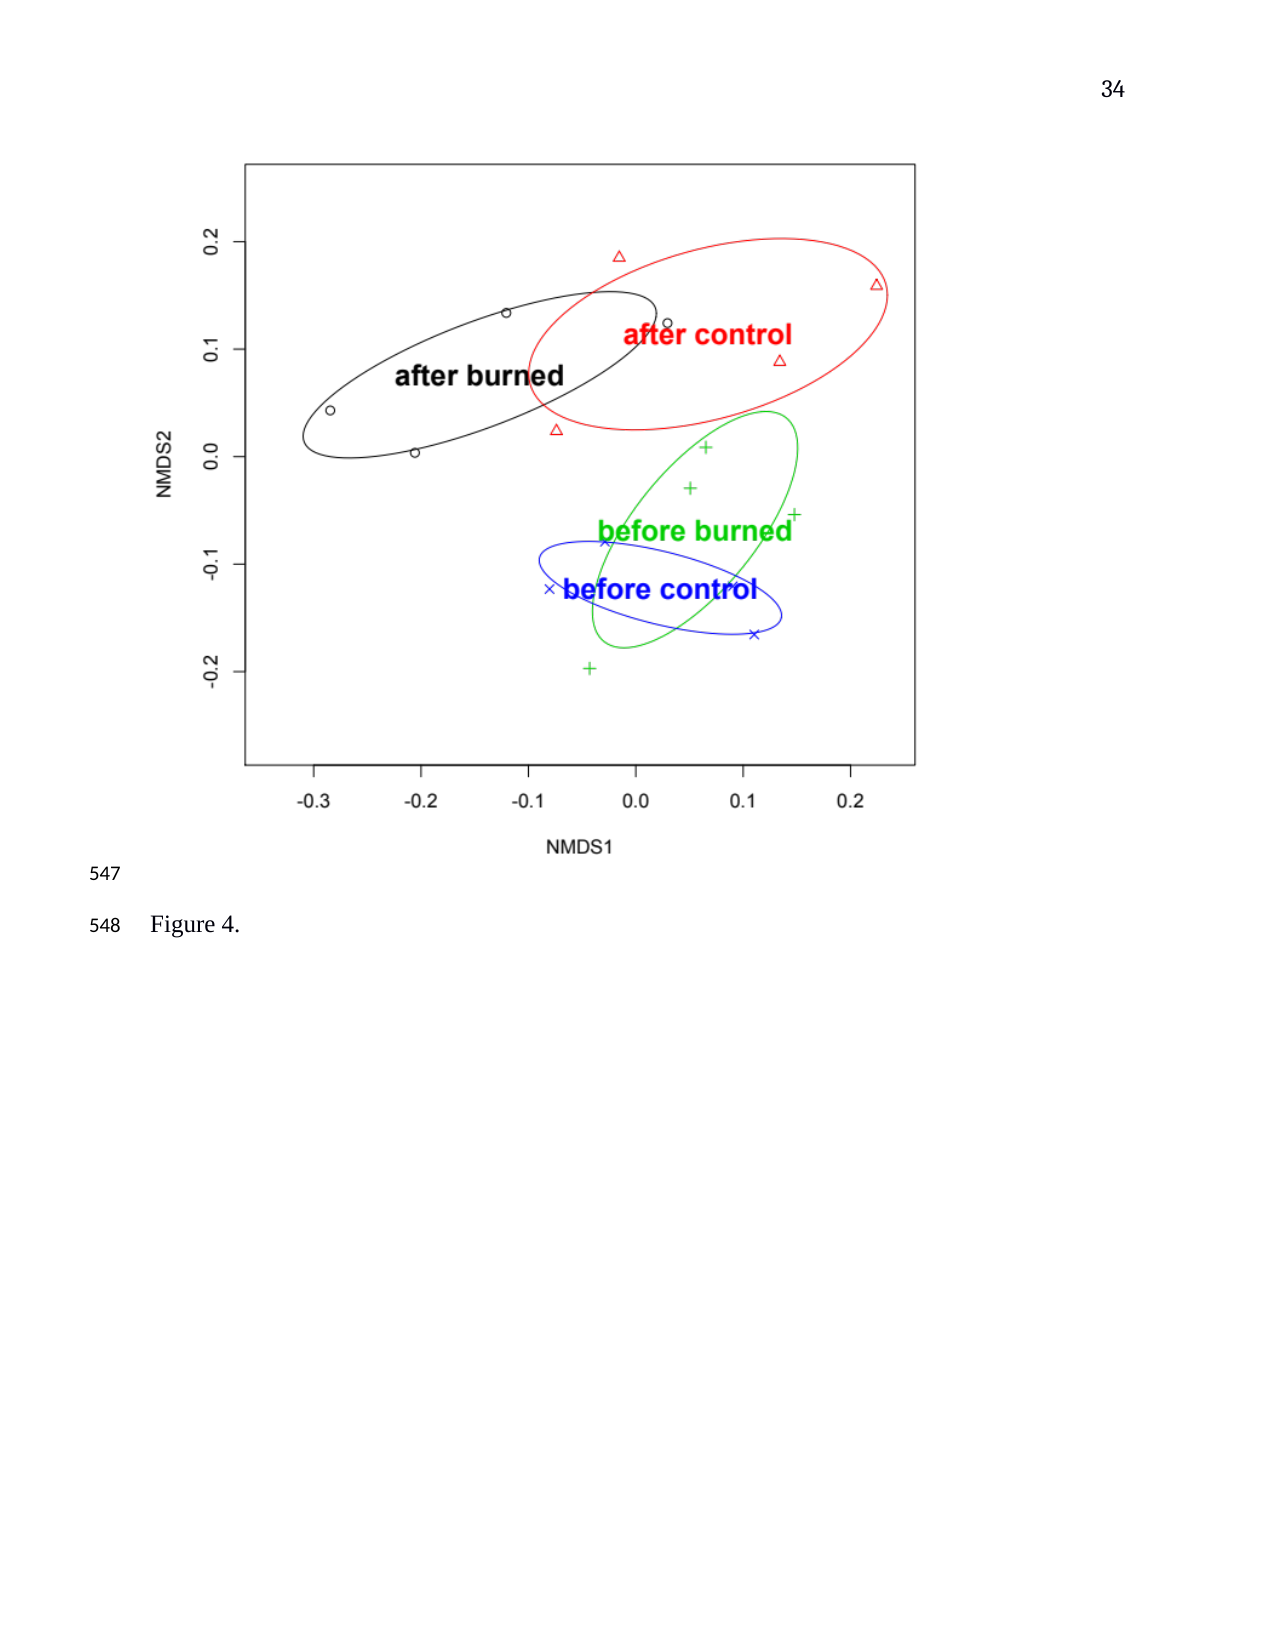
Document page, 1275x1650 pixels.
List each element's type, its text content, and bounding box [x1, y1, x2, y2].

text Figure 4. [150, 909, 1125, 938]
